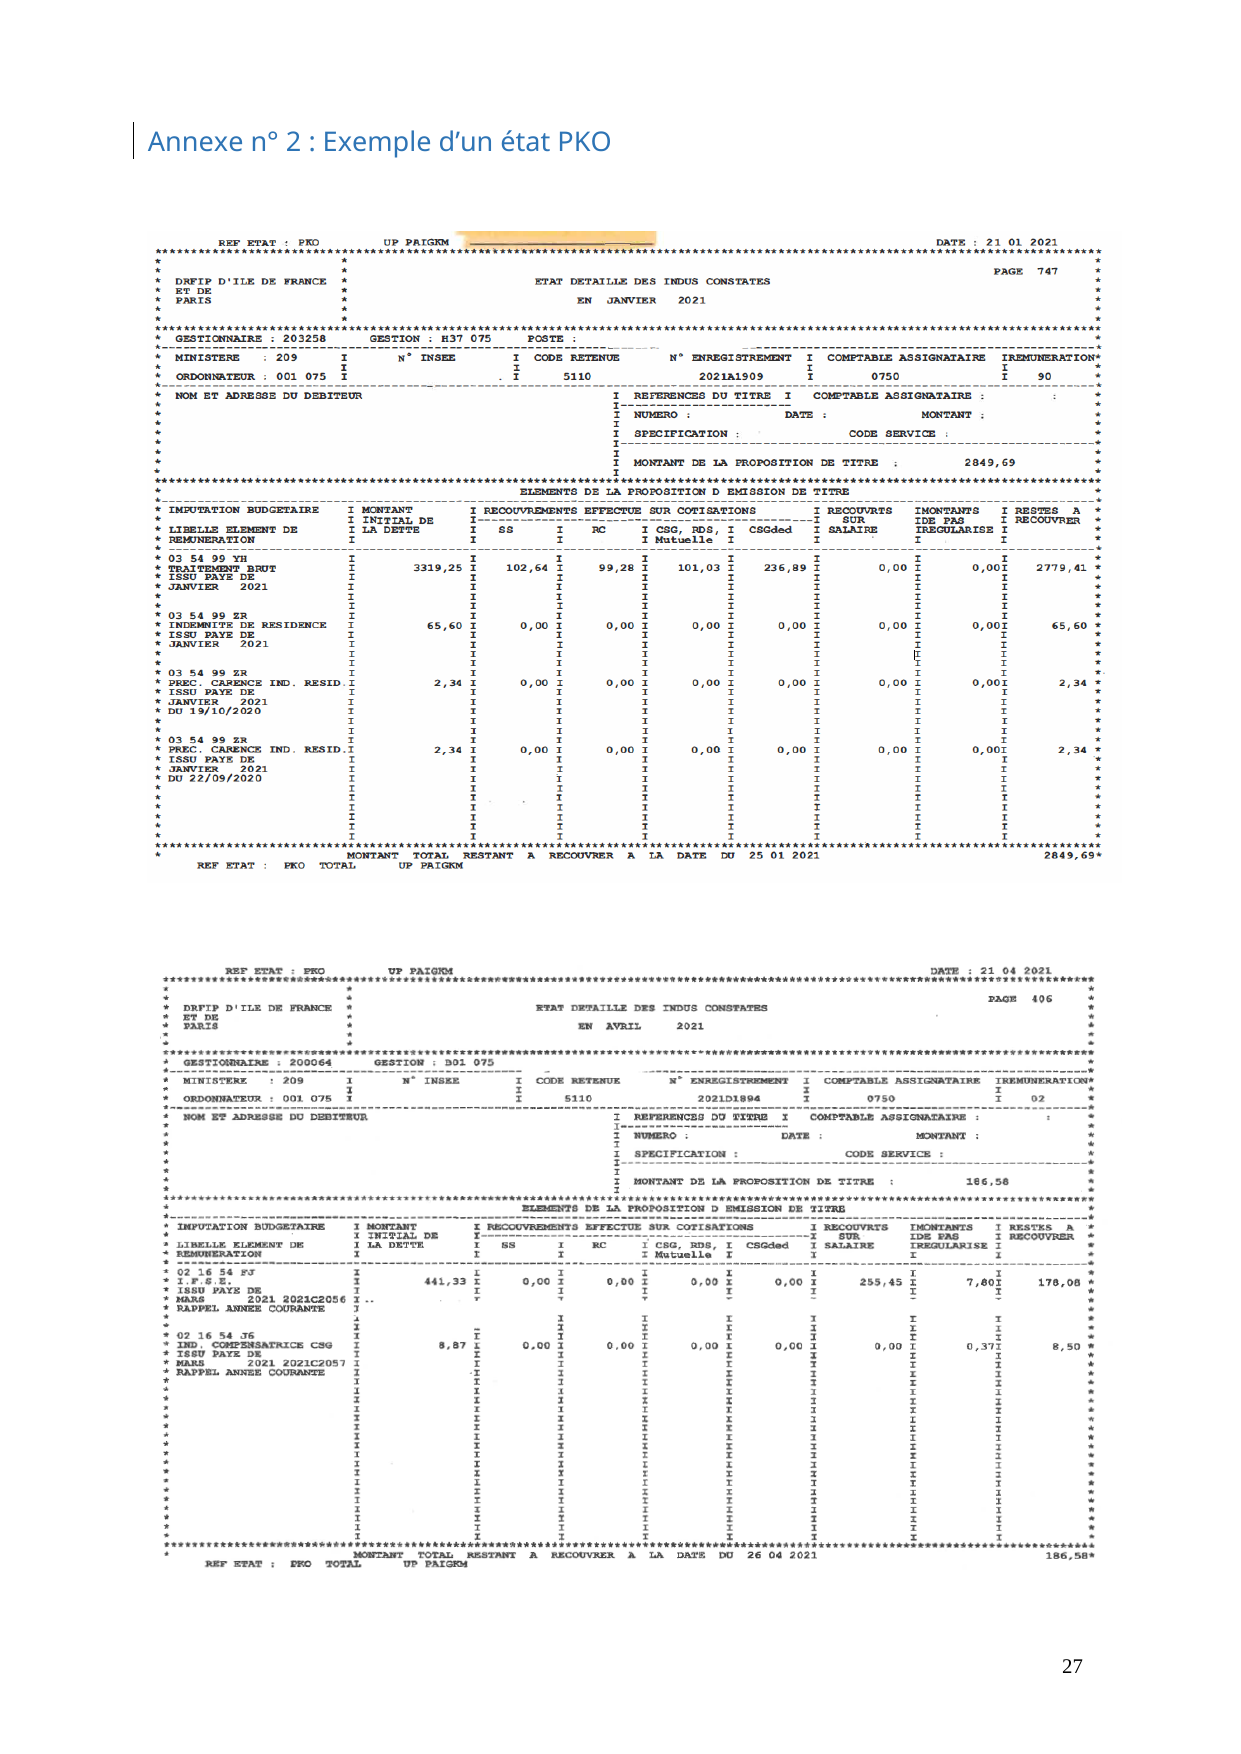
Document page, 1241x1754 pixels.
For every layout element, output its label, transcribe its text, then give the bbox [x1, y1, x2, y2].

picture [147, 231, 1122, 883]
subtitle Annexe n° 2 : Exemple d’un état PKO [148, 122, 1092, 159]
picture [147, 954, 1122, 1570]
